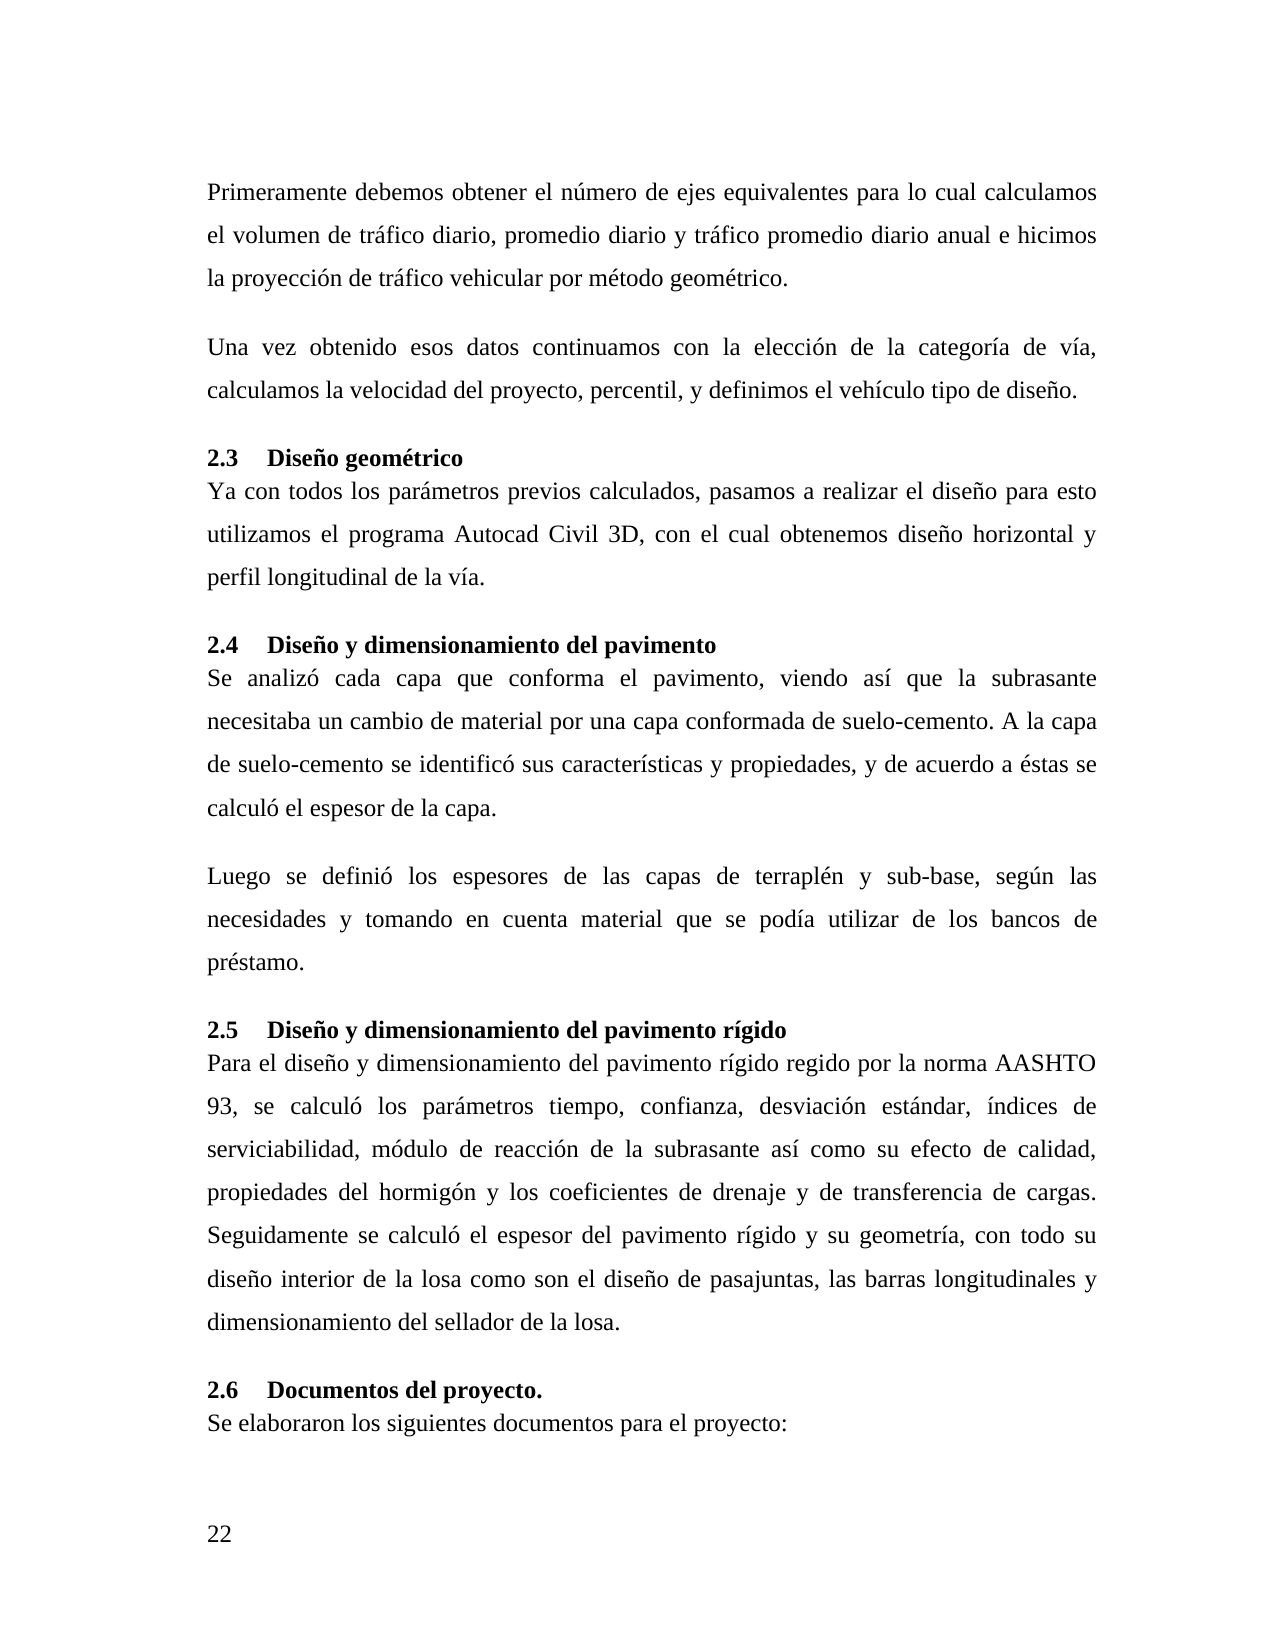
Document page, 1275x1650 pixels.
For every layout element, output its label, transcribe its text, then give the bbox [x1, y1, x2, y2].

subtitle Diseño y dimensionamiento del pavimento [207, 630, 1098, 659]
text Ya con todos los parámetros previos calculados, pasamos a realizar el diseño para esto utilizamos el programa Autocad Civil 3D, con el cual obtenemos diseño horizontal y perfil longitudinal de la vía. [207, 476, 1098, 591]
text Se analizó cada capa que conforma el pavimento, viendo así que la subrasante necesitaba un cambio de material por una capa conformada de suelo-cemento. A la capa de suelo-cemento se identificó sus características y propiedades, y de acuerdo a éstas se calculó el espesor de la capa. [207, 663, 1098, 821]
subtitle Diseño y dimensionamiento del pavimento rígido [207, 1015, 1098, 1044]
text Para el diseño y dimensionamiento del pavimento rígido regido por la norma AASHTO 93, se calculó los parámetros tiempo, confianza, desviación estándar, índices de serviciabilidad, módulo de reacción de la subrasante así como su efecto de calidad, propiedades del hormigón y los coeficientes de drenaje y de transferencia de cargas. Seguidamente se calculó el espesor del pavimento rígido y su geometría, con todo su diseño interior de la losa como son el diseño de pasajuntas, las barras longitudinales y dimensionamiento del sellador de la losa. [207, 1048, 1098, 1336]
subtitle Documentos del proyecto. [207, 1375, 1098, 1404]
subtitle Diseño geométrico [207, 443, 1098, 472]
text Primeramente debemos obtener el número de ejes equivalentes para lo cual calculamos el volumen de tráfico diario, promedio diario y tráfico promedio diario anual e hicimos la proyección de tráfico vehicular por método geométrico. [207, 177, 1098, 292]
text Luego se definió los espesores de las capas de terraplén y sub-base, según las necesidades y tomando en cuenta material que se podía utilizar de los bancos de préstamo. [207, 861, 1098, 976]
text Se elaboraron los siguientes documentos para el proyecto: [207, 1408, 1098, 1437]
text Una vez obtenido esos datos continuamos con la elección de la categoría de vía, calculamos la velocidad del proyecto, percentil, y definimos el vehículo tipo de diseño. [207, 332, 1098, 403]
